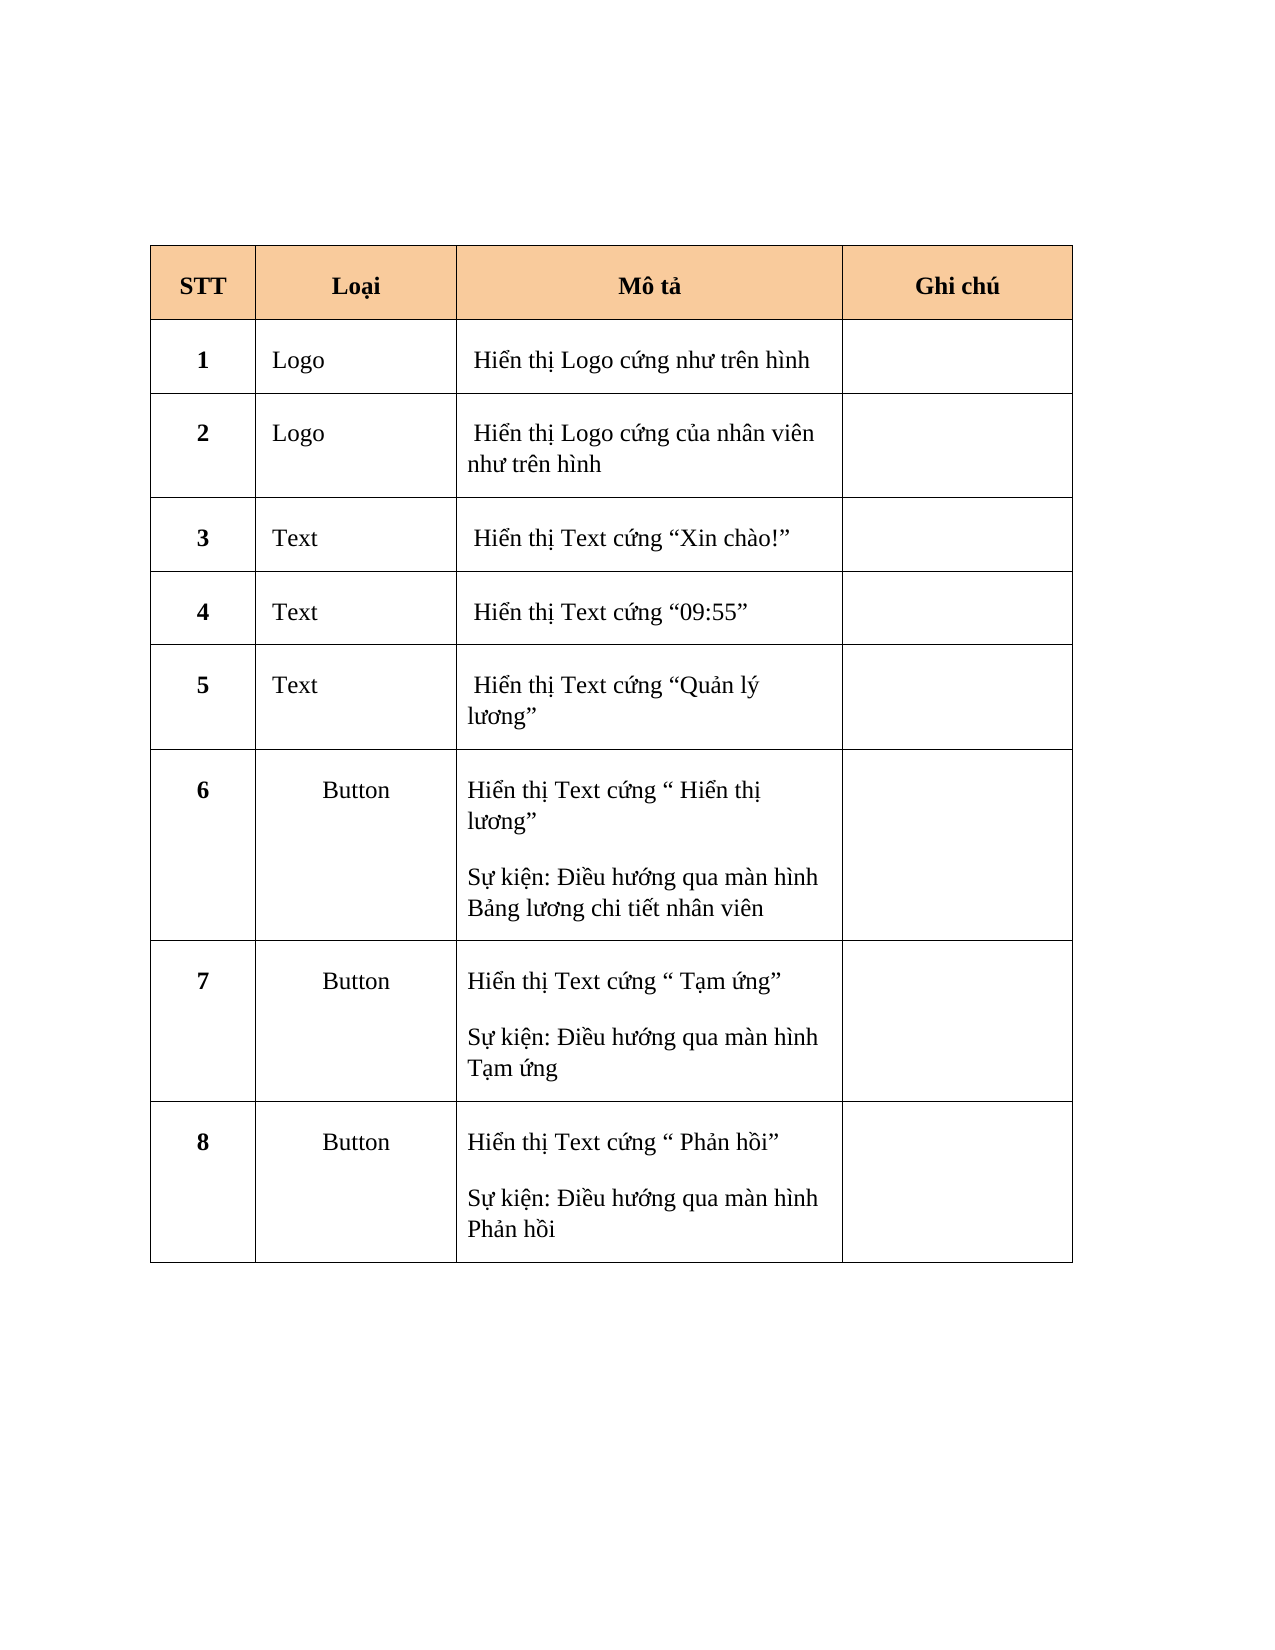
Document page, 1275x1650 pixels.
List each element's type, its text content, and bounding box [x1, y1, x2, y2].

table_cell Hiển thị Text cứng “ Phản hồi” Sự kiện: Điều hướng qua màn hình Phản hồi [457, 1102, 842, 1262]
table_cell 4 [151, 572, 255, 644]
table_cell Text [256, 645, 456, 749]
table_cell [843, 941, 1072, 1101]
table_cell Logo [256, 320, 456, 392]
table_cell Button [256, 750, 456, 940]
table_cell [843, 572, 1072, 644]
table_cell [843, 394, 1072, 497]
table_cell 7 [151, 941, 255, 1101]
table_cell Button [256, 1102, 456, 1262]
table_cell [843, 645, 1072, 749]
table_header Mô tả [457, 246, 842, 319]
table_cell Hiển thị Text cứng “Xin chào!” [457, 498, 842, 571]
table_cell Logo [256, 394, 456, 497]
table_cell Hiển thị Logo cứng của nhân viên như trên hình [457, 394, 842, 497]
table_cell 8 [151, 1102, 255, 1262]
table_cell 1 [151, 320, 255, 392]
table_cell [843, 320, 1072, 392]
table_cell [843, 750, 1072, 940]
table_cell Hiển thị Text cứng “ Hiển thị lương” Sự kiện: Điều hướng qua màn hình Bảng lương chi tiết nhân viên [457, 750, 842, 940]
table_cell [843, 1102, 1072, 1262]
table_header Ghi chú [843, 246, 1072, 319]
table_cell Hiển thị Text cứng “09:55” [457, 572, 842, 644]
table_header STT [151, 246, 255, 319]
table_cell Hiển thị Text cứng “ Tạm ứng” Sự kiện: Điều hướng qua màn hình Tạm ứng [457, 941, 842, 1101]
table_cell 3 [151, 498, 255, 571]
table_cell Text [256, 498, 456, 571]
table_cell 5 [151, 645, 255, 749]
table_cell 6 [151, 750, 255, 940]
table_header Loại [256, 246, 456, 319]
table_cell [843, 498, 1072, 571]
table_cell 2 [151, 394, 255, 497]
table_cell Button [256, 941, 456, 1101]
table_cell Text [256, 572, 456, 644]
table_cell Hiển thị Text cứng “Quản lý lương” [457, 645, 842, 749]
table_cell Hiển thị Logo cứng như trên hình [457, 320, 842, 392]
